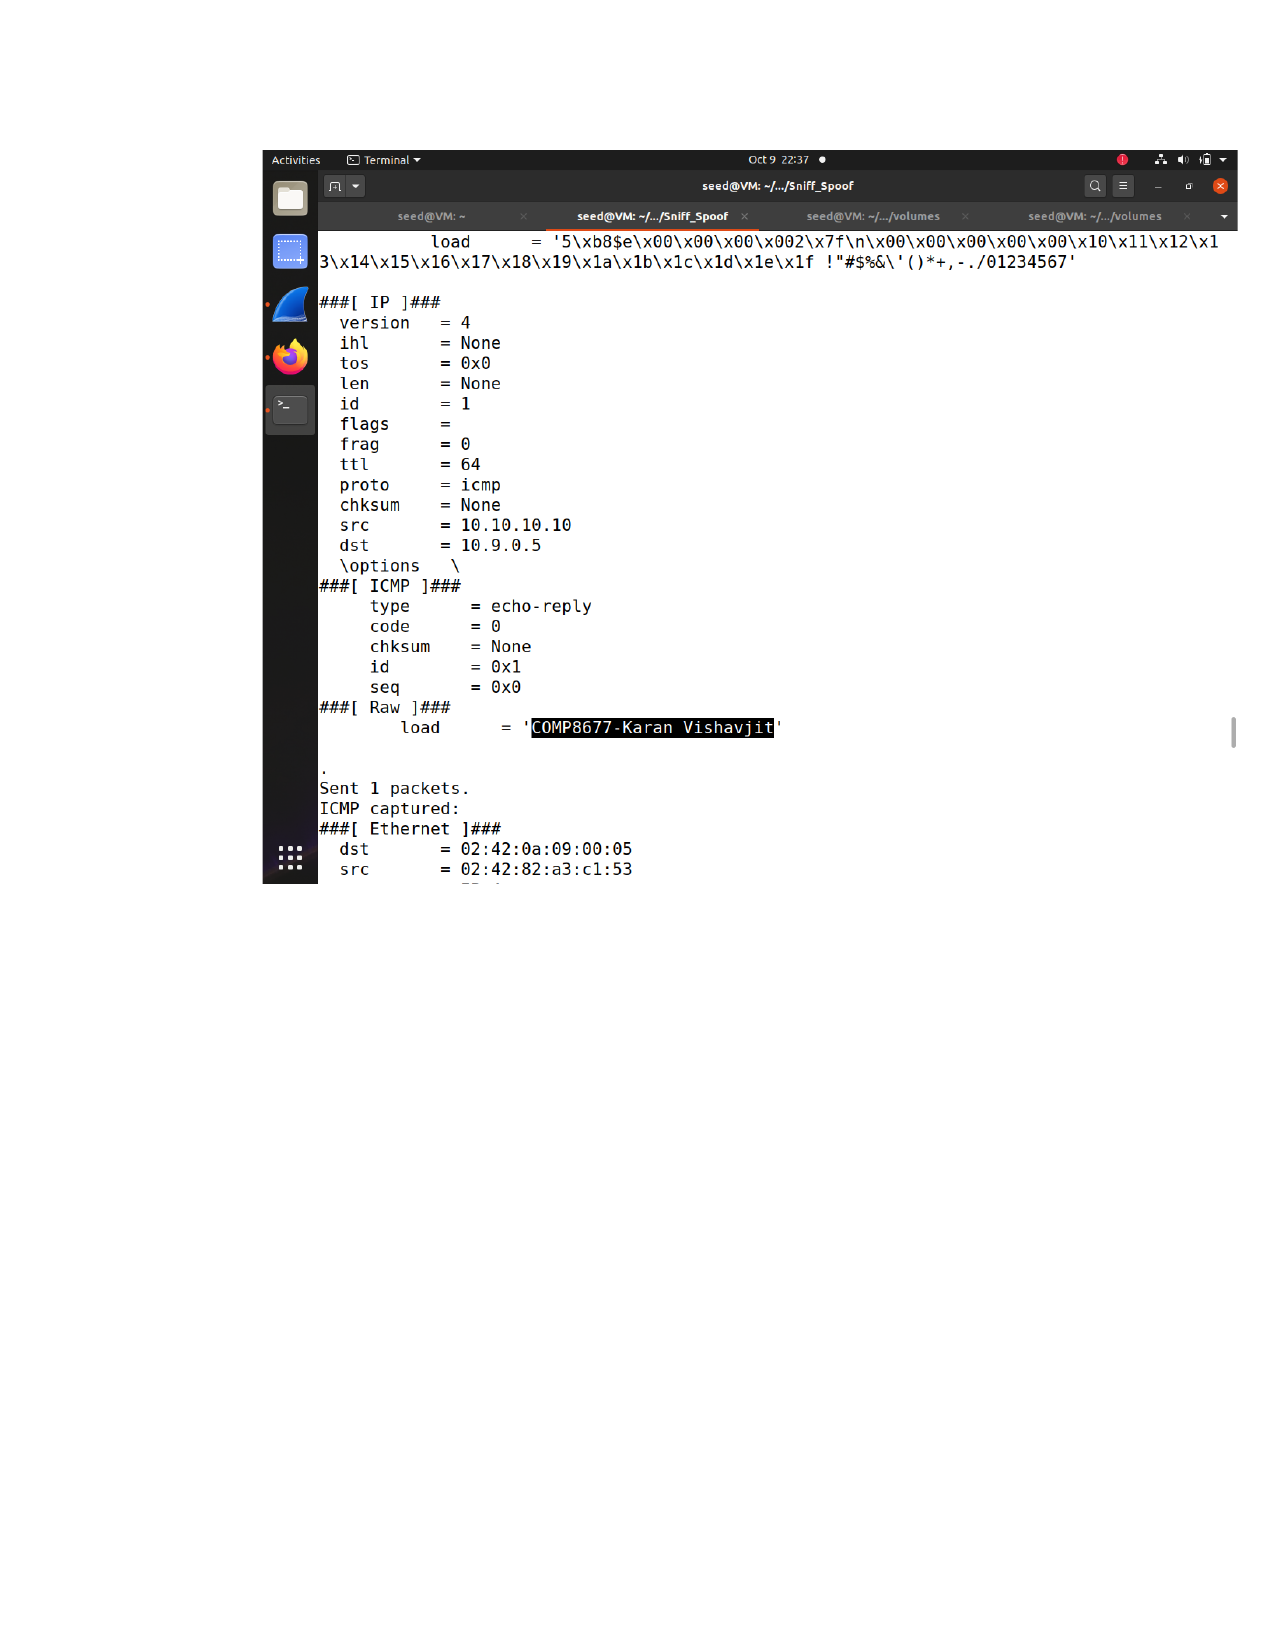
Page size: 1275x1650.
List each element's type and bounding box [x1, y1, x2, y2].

picture [262, 150, 1238, 884]
